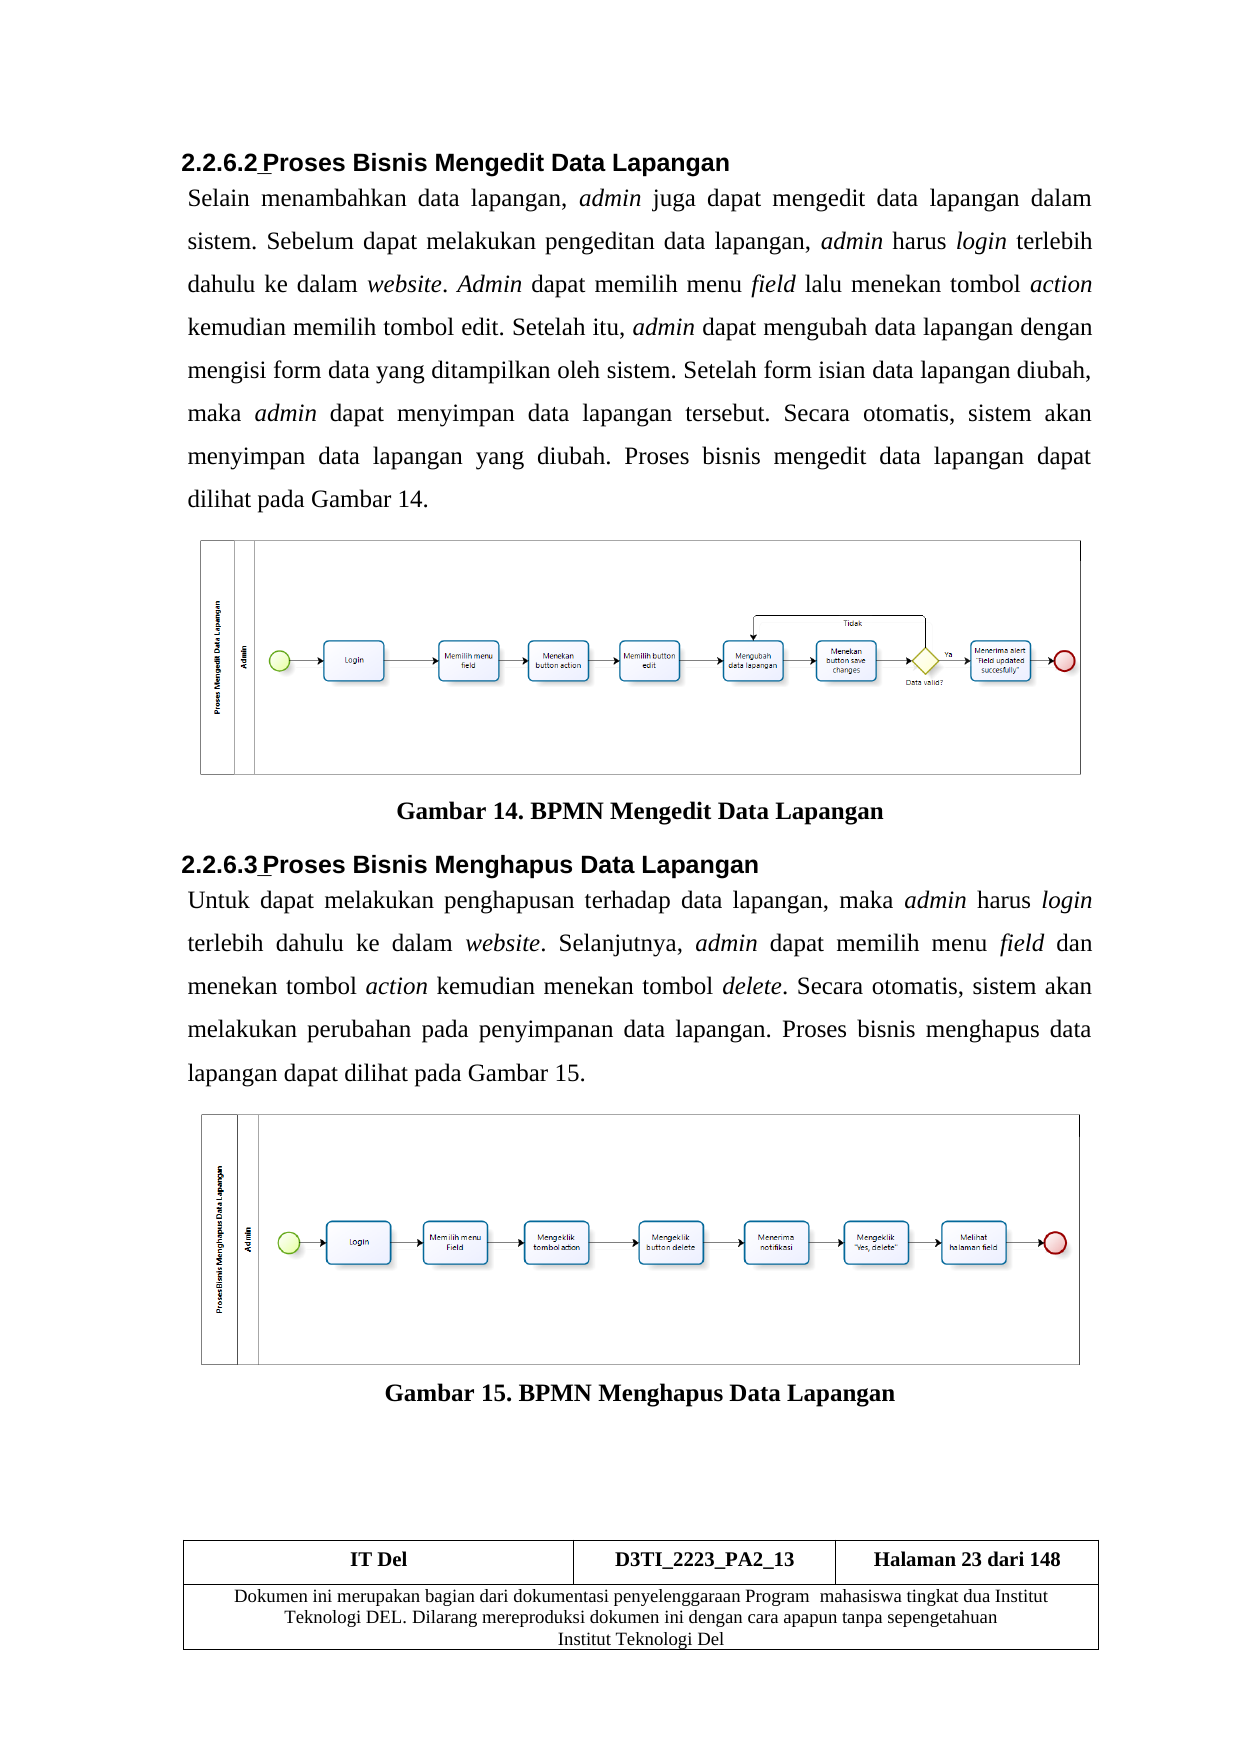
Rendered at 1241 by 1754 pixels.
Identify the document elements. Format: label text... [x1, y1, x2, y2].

picture [187, 1100, 1093, 1378]
text Gambar 15. BPMN Menghapus Data Lapangan [187, 1378, 1092, 1407]
subtitle Proses Bisnis Mengedit Data Lapangan [181, 148, 1092, 176]
text Untuk dapat melakukan penghapusan terhadap data lapangan, maka admin harus login terlebih dahulu ke dalam website. Selanjutnya, admin dapat memilih menu field dan menekan tombol action kemudian menekan tombol delete. Secara otomatis, sistem akan melakukan perubahan pada penyimpanan data lapangan. Proses bisnis menghapus data lapangan dapat dilihat pada Gambar 15. [187, 885, 1092, 1086]
text Gambar 14. BPMN Mengedit Data Lapangan [187, 796, 1092, 825]
picture [187, 527, 1093, 783]
text Selain menambahkan data lapangan, admin juga dapat mengedit data lapangan dalam sistem. Sebelum dapat melakukan pengeditan data lapangan, admin harus login terlebih dahulu ke dalam website. Admin dapat memilih menu field lalu menekan tombol action kemudian memilih tombol edit. Setelah itu, admin dapat mengubah data lapangan dengan mengisi form data yang ditampilkan oleh sistem. Setelah form isian data lapangan diubah, maka admin dapat menyimpan data lapangan tersebut. Secara otomatis, sistem akan menyimpan data lapangan yang diubah. Proses bisnis mengedit data lapangan dapat dilihat pada Gambar 14. [187, 183, 1092, 513]
subtitle Proses Bisnis Menghapus Data Lapangan [181, 850, 1092, 879]
